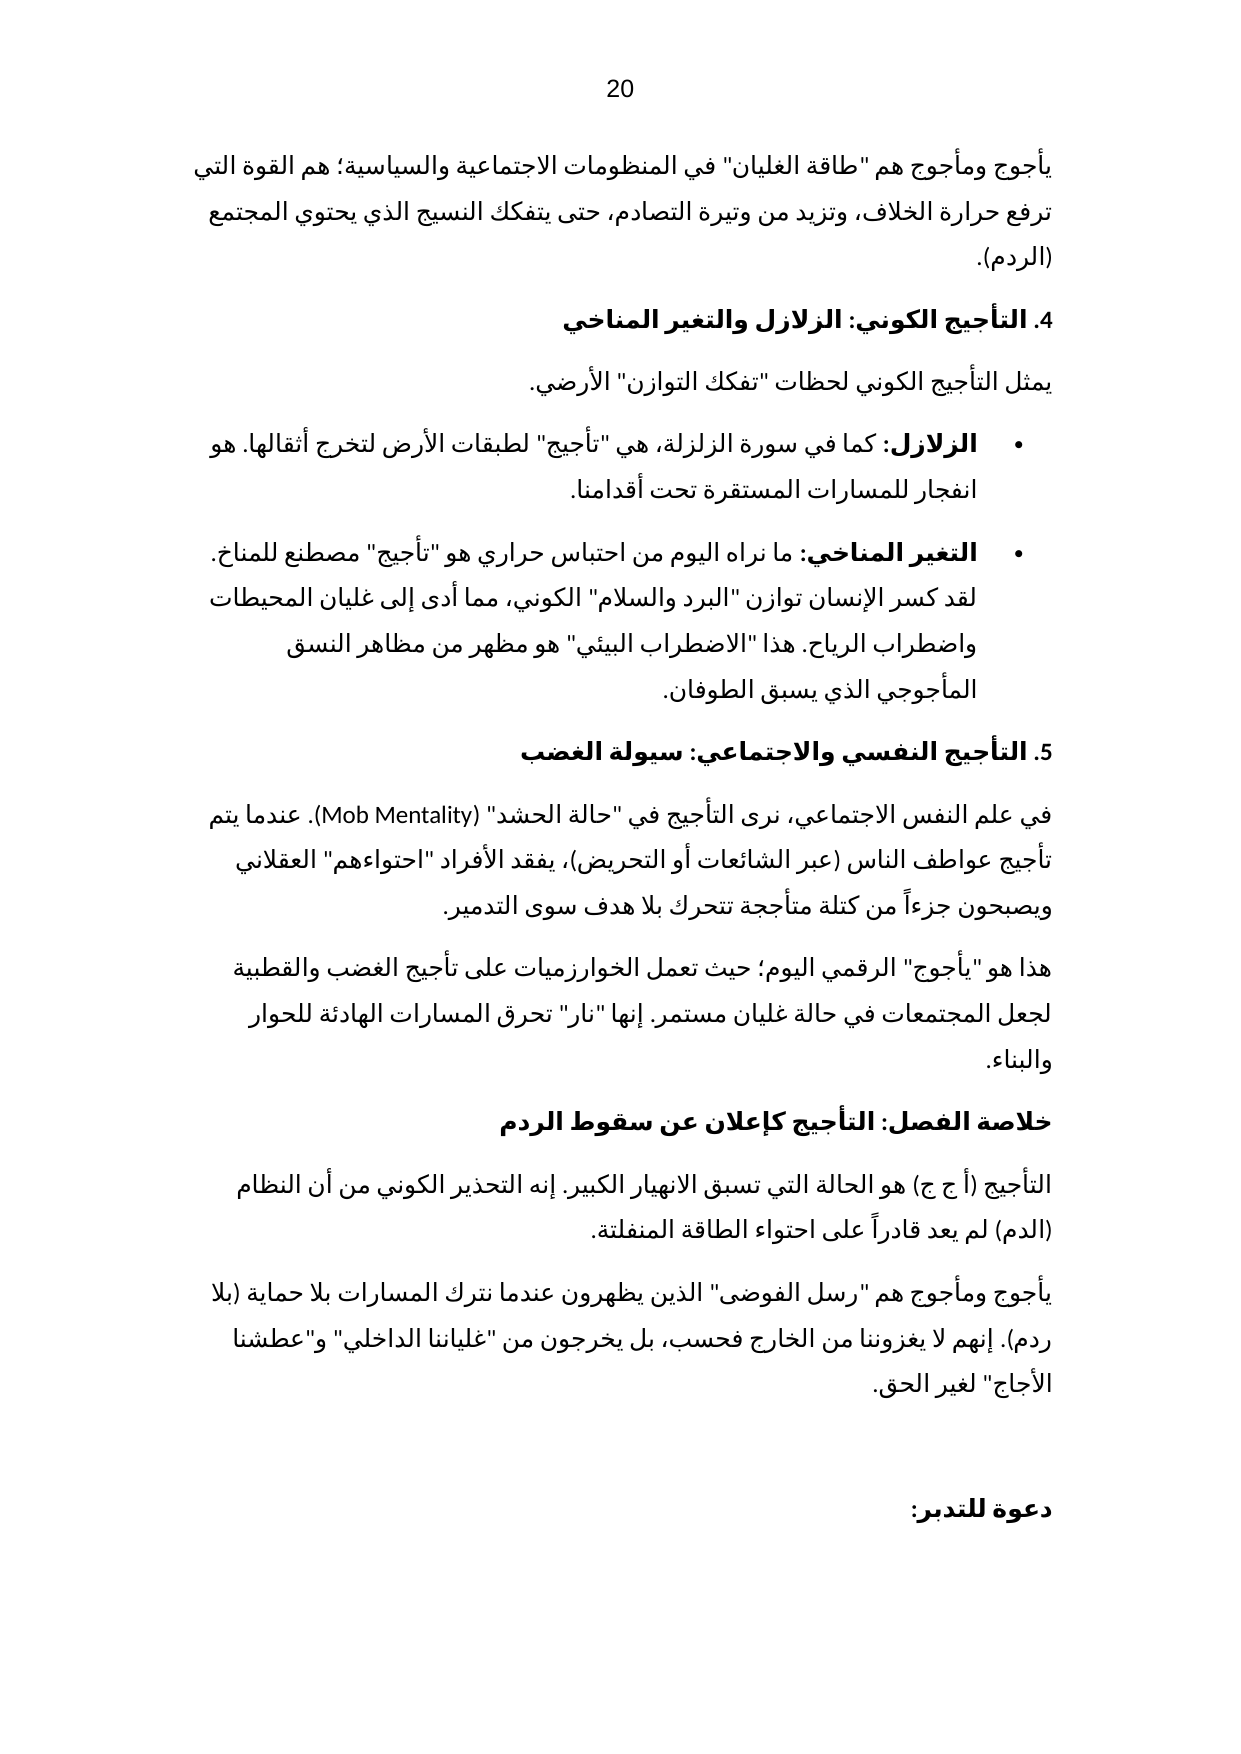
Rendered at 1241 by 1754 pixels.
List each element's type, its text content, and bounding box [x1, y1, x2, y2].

list الزلازل: كما في سورة الزلزلة، هي "تأجيج" لطبقات الأرض لتخرج أثقالها. هو انفجار للمسارات المستقرة تحت أقدامنا. [187, 429, 1015, 505]
text يأجوج ومأجوج هم "رسل الفوضى" الذين يظهرون عندما نترك المسارات بلا حماية (بلا ردم). إنهم لا يغزوننا من الخارج فحسب، بل يخرجون من "غلياننا الداخلي" و"عطشنا الأجاج" لغير الحق. [187, 1277, 1053, 1399]
text يأجوج ومأجوج هم "طاقة الغليان" في المنظومات الاجتماعية والسياسية؛ هم القوة التي ترفع حرارة الخلاف، وتزيد من وتيرة التصادم، حتى يتفكك النسيج الذي يحتوي المجتمع (الردم). [187, 150, 1053, 272]
text يمثل التأجيج الكوني لحظات "تفكك التوازن" الأرضي. [187, 366, 1053, 397]
list التغير المناخي: ما نراه اليوم من احتباس حراري هو "تأجيج" مصطنع للمناخ. لقد كسر الإنسان توازن "البرد والسلام" الكوني، مما أدى إلى غليان المحيطات واضطراب الرياح. هذا "الاضطراب البيئي" هو مظهر من مظاهر النسق المأجوجي الذي يسبق الطوفان. [187, 537, 1015, 704]
text 4. التأجيج الكوني: الزلازل والتغير المناخي [187, 304, 1053, 334]
text خلاصة الفصل: التأجيج كإعلان عن سقوط الردم [187, 1106, 1053, 1137]
text في علم النفس الاجتماعي، نرى التأجيج في "حالة الحشد" (Mob Mentality). عندما يتم تأجيج عواطف الناس (عبر الشائعات أو التحريض)، يفقد الأفراد "احتواءهم" العقلاني ويصبحون جزءاً من كتلة متأججة تتحرك بلا هدف سوى التدمير. [187, 799, 1053, 921]
text التأجيج (أ ج ج) هو الحالة التي تسبق الانهيار الكبير. إنه التحذير الكوني من أن النظام (الدم) لم يعد قادراً على احتواء الطاقة المنفلتة. [187, 1169, 1053, 1245]
text دعوة للتدبر: [187, 1493, 1053, 1524]
text 5. التأجيج النفسي والاجتماعي: سيولة الغضب [187, 736, 1053, 767]
text هذا هو "يأجوج" الرقمي اليوم؛ حيث تعمل الخوارزميات على تأجيج الغضب والقطبية لجعل المجتمعات في حالة غليان مستمر. إنها "نار" تحرق المسارات الهادئة للحوار والبناء. [187, 953, 1053, 1074]
